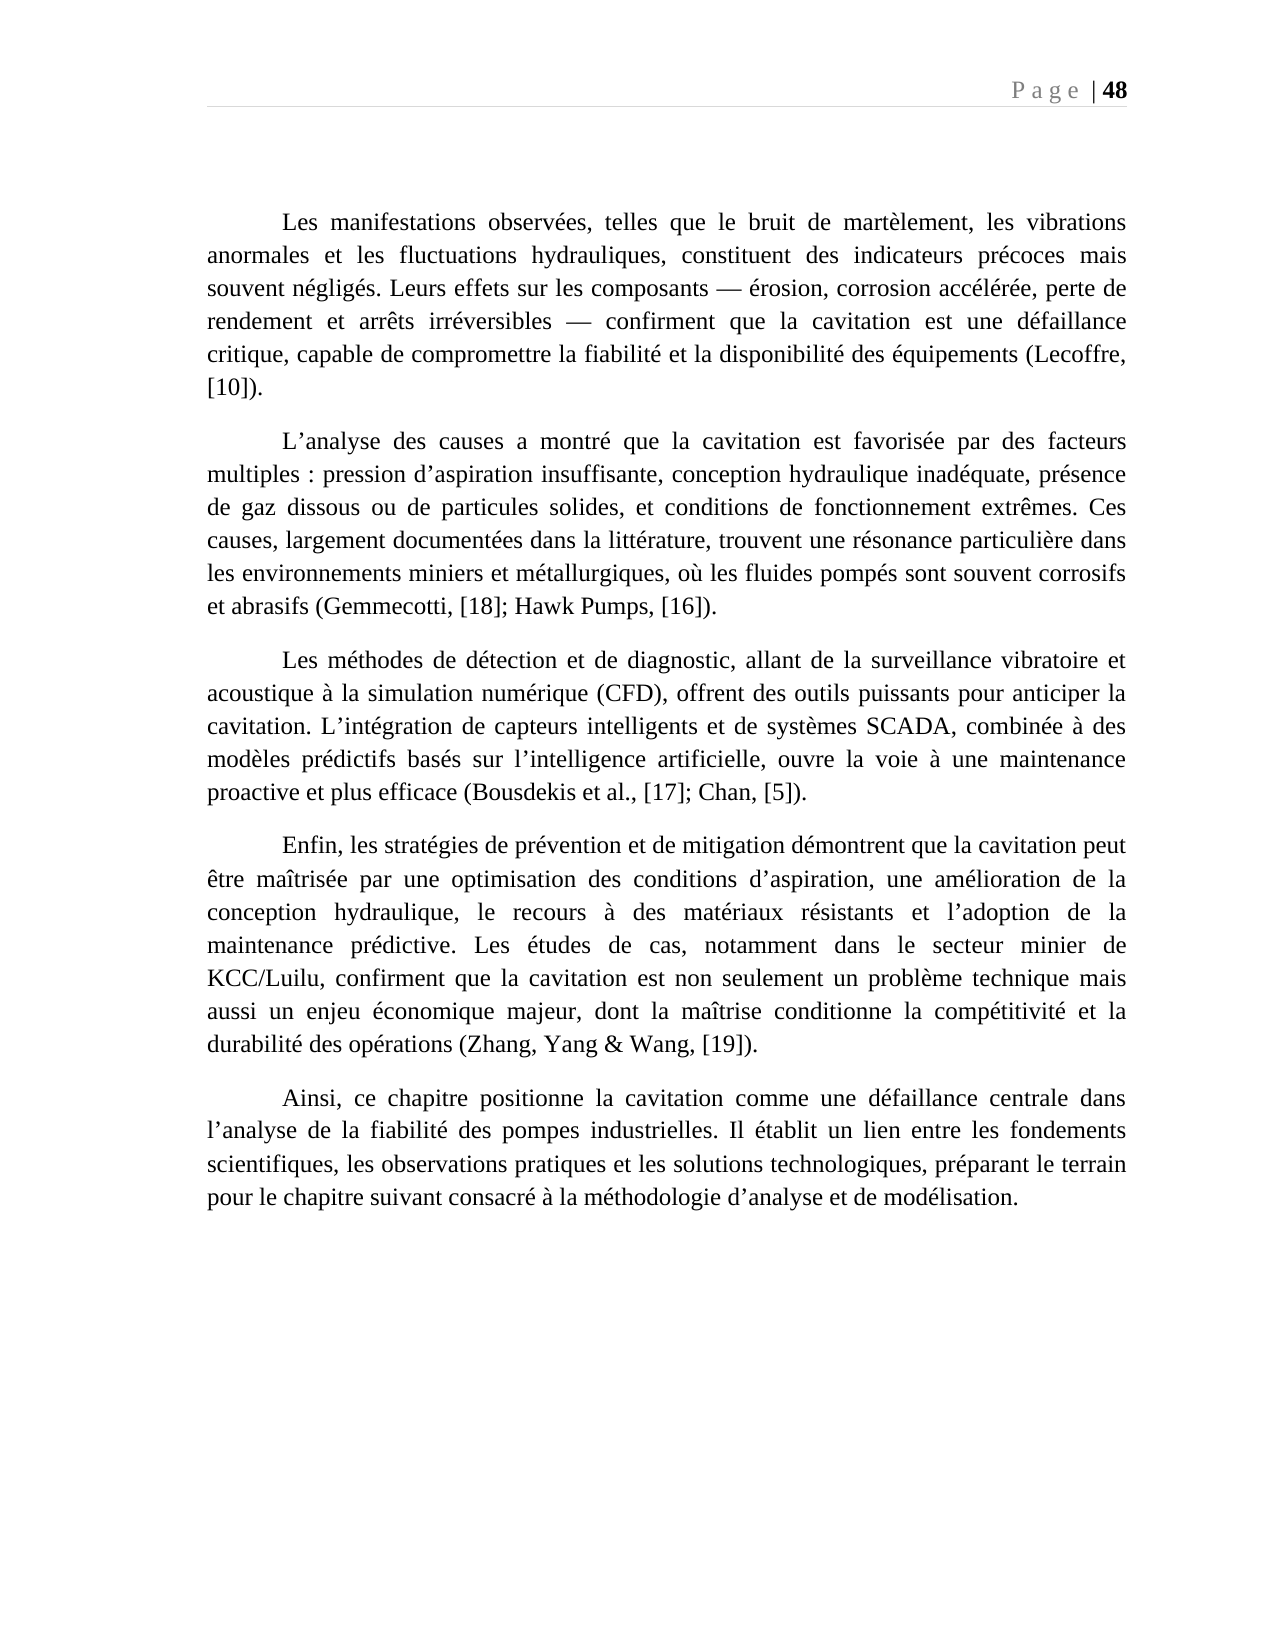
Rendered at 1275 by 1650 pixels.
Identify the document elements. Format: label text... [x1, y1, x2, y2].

text Ainsi, ce chapitre positionne la cavitation comme une défaillance centrale dans l’analyse de la fiabilité des pompes industrielles. Il établit un lien entre les fondements scientifiques, les observations pratiques et les solutions technologiques, préparant le terrain pour le chapitre suivant consacré à la méthodologie d’analyse et de modélisation. [207, 1083, 1127, 1210]
text Les méthodes de détection et de diagnostic, allant de la surveillance vibratoire et acoustique à la simulation numérique (CFD), offrent des outils puissants pour anticiper la cavitation. L’intégration de capteurs intelligents et de systèmes SCADA, combinée à des modèles prédictifs basés sur l’intelligence artificielle, ouvre la voie à une maintenance proactive et plus efficace (Bousdekis et al., ; Chan, ). [207, 645, 1127, 806]
text Les manifestations observées, telles que le bruit de martèlement, les vibrations anormales et les fluctuations hydrauliques, constituent des indicateurs précoces mais souvent négligés. Leurs effets sur les composants — érosion, corrosion accélérée, perte de rendement et arrêts irréversibles — confirment que la cavitation est une défaillance critique, capable de compromettre la fiabilité et la disponibilité des équipements (Lecoffre, ). [207, 207, 1127, 401]
text L’analyse des causes a montré que la cavitation est favorisée par des facteurs multiples : pression d’aspiration insuffisante, conception hydraulique inadéquate, présence de gaz dissous ou de particules solides, et conditions de fonctionnement extrêmes. Ces causes, largement documentées dans la littérature, trouvent une résonance particulière dans les environnements miniers et métallurgiques, où les fluides pompés sont souvent corrosifs et abrasifs (Gemmecotti, ; Hawk Pumps, ). [207, 426, 1127, 619]
text Enfin, les stratégies de prévention et de mitigation démontrent que la cavitation peut être maîtrisée par une optimisation des conditions d’aspiration, une amélioration de la conception hydraulique, le recours à des matériaux résistants et l’adoption de la maintenance prédictive. Les études de cas, notamment dans le secteur minier de KCC/Luilu, confirment que la cavitation est non seulement un problème technique mais aussi un enjeu économique majeur, dont la maîtrise conditionne la compétitivité et la durabilité des opérations (Zhang, Yang & Wang, ). [207, 831, 1127, 1057]
